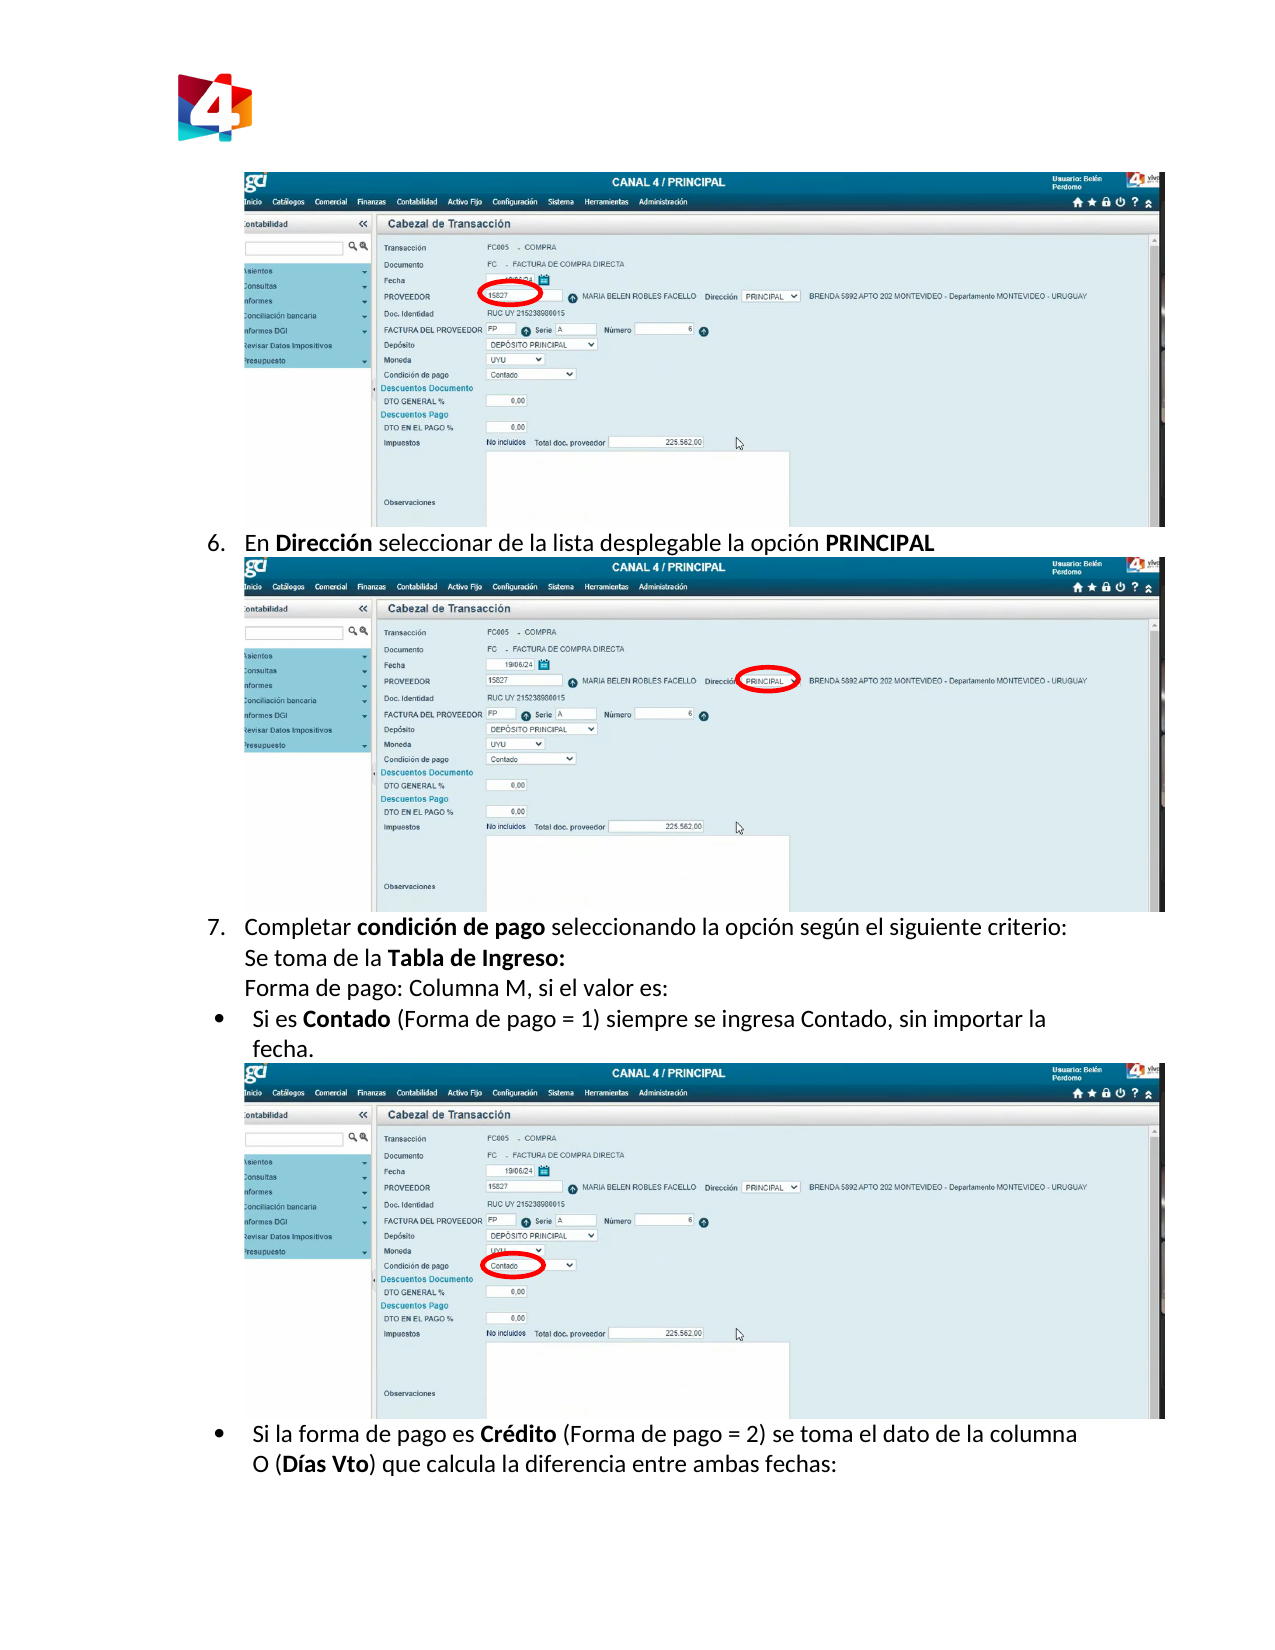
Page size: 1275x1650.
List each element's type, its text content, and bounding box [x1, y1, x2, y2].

picture [177, 73, 253, 142]
list Forma de pago: Columna M, si el valor es: [244, 972, 1098, 1003]
picture [244, 1063, 267, 1084]
picture [1053, 562, 1081, 566]
list Si la forma de pago es Crédito (Forma de pago = 2) se toma el dato de la columna O (Días Vto) que calcula la diferencia entre ambas fechas: [215, 1418, 1098, 1479]
picture [244, 1063, 1165, 1419]
list Completar condición de pago seleccionando la opción según el siguiente criterio: [207, 911, 1098, 942]
picture [244, 172, 267, 193]
picture [244, 557, 267, 578]
picture [1053, 184, 1081, 189]
picture [697, 1069, 725, 1077]
picture [697, 563, 725, 571]
picture [244, 557, 1165, 912]
picture [620, 178, 649, 186]
picture [1084, 561, 1101, 566]
list Si es Contado (Forma de pago = 1) siempre se ingresa Contado, sin importar la fecha. [215, 1003, 1098, 1064]
picture [668, 563, 696, 571]
picture [620, 1069, 649, 1077]
picture [1053, 1075, 1081, 1080]
picture [1084, 1067, 1101, 1072]
picture [1053, 177, 1081, 181]
picture [1084, 176, 1101, 181]
picture [1053, 569, 1081, 574]
picture [1053, 1068, 1081, 1072]
picture [620, 563, 649, 571]
picture [668, 178, 696, 186]
picture [244, 172, 1165, 527]
picture [697, 178, 725, 186]
list En Dirección seleccionar de la lista desplegable la opción PRINCIPAL [207, 527, 1098, 557]
list Se toma de la Tabla de Ingreso: [244, 942, 1098, 972]
picture [668, 1069, 696, 1077]
